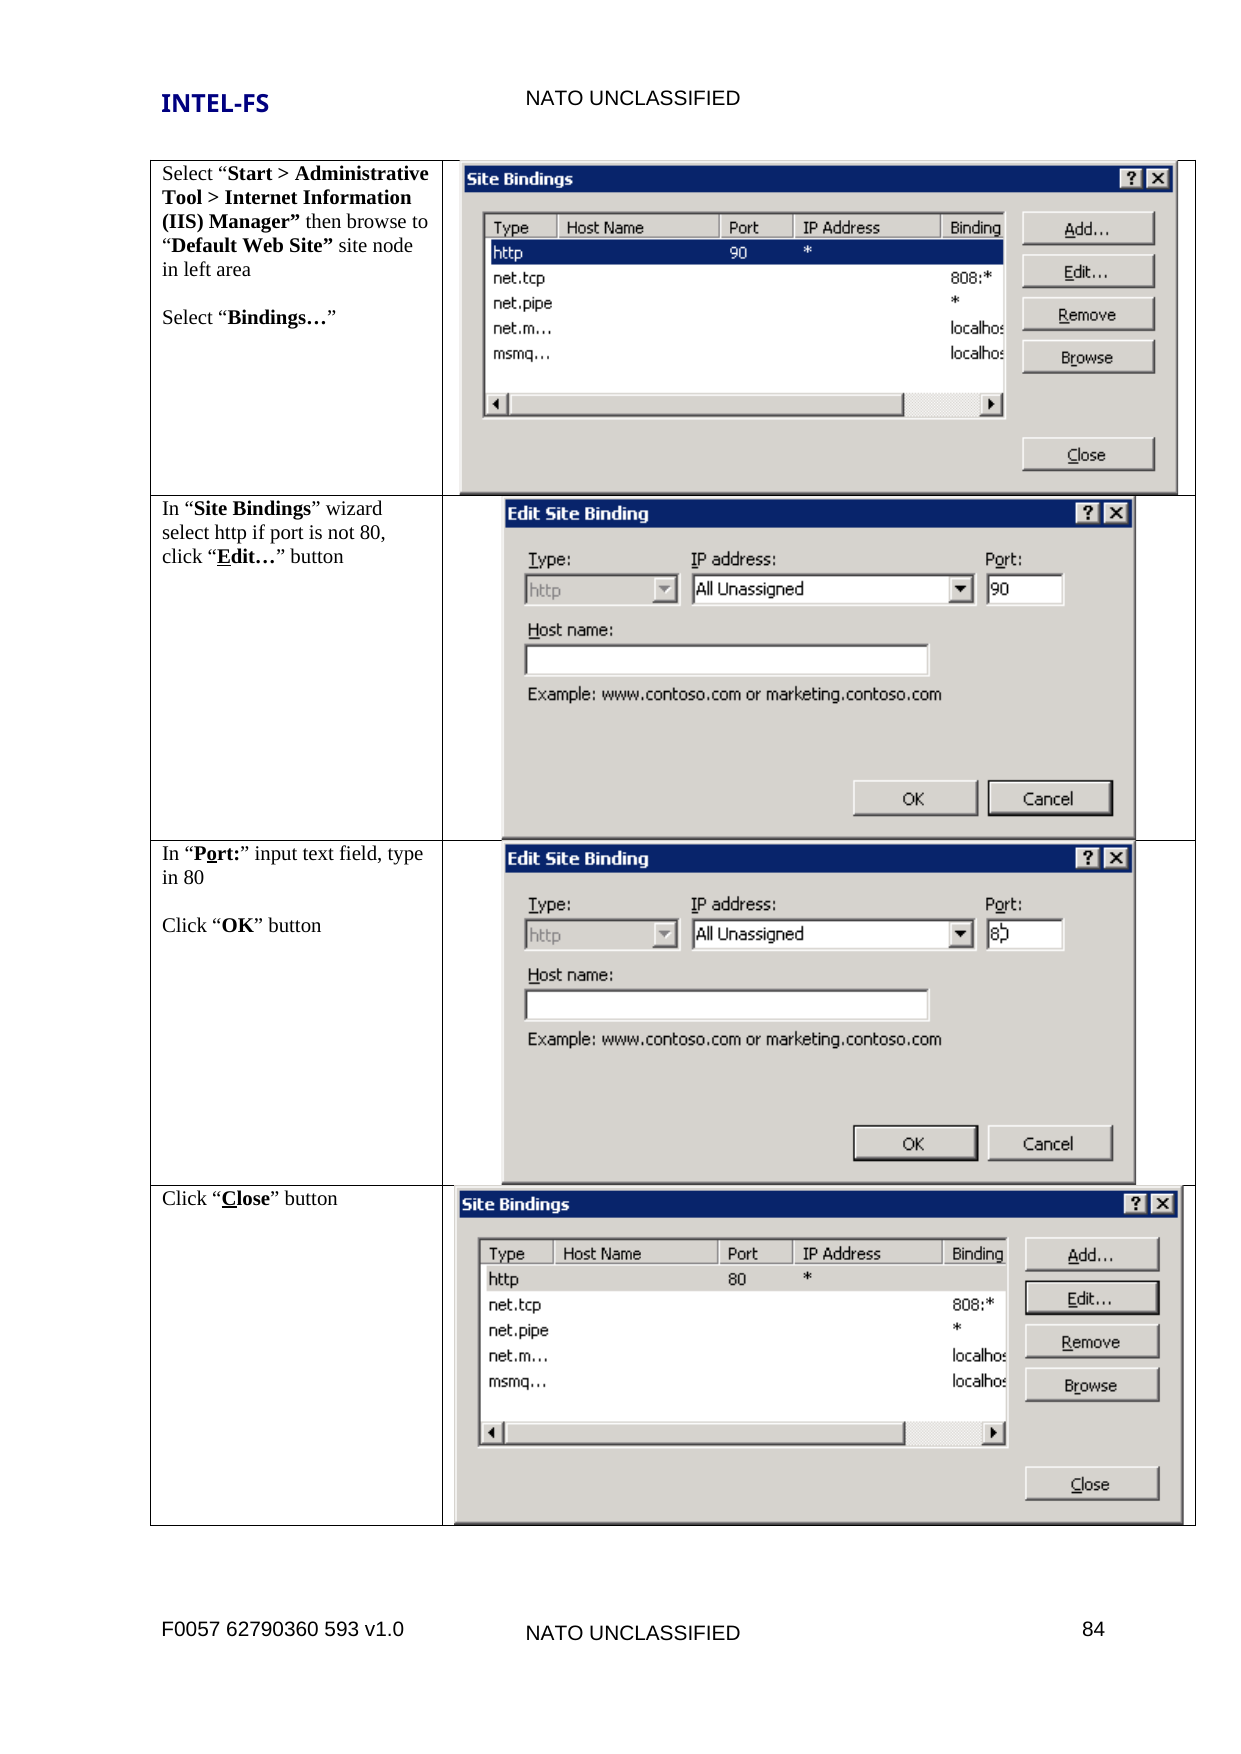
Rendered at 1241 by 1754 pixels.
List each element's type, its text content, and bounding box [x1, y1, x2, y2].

table_cell [443, 1186, 454, 1524]
picture [459, 160, 1179, 495]
table_cell Click “Close” button [151, 1186, 442, 1524]
table_cell [1137, 841, 1195, 1184]
table_cell Select “Start > Administrative Tool > Internet Information (IIS) Manager” then browse to “Default Web Site” site node in left area Select “Bindings…” [151, 161, 442, 495]
table_cell [443, 841, 501, 1184]
table_cell [1137, 496, 1195, 840]
table_cell In “Site Bindings” wizard select http if port is not 80, click “Edit…” button [151, 496, 442, 840]
table_cell [1179, 161, 1195, 495]
table_cell In “Port:” input text field, type in 80 Click “OK” button [151, 841, 442, 1184]
table_cell [1184, 1186, 1195, 1524]
picture [454, 496, 1184, 1525]
table_cell [443, 496, 501, 840]
table_cell [443, 161, 459, 495]
